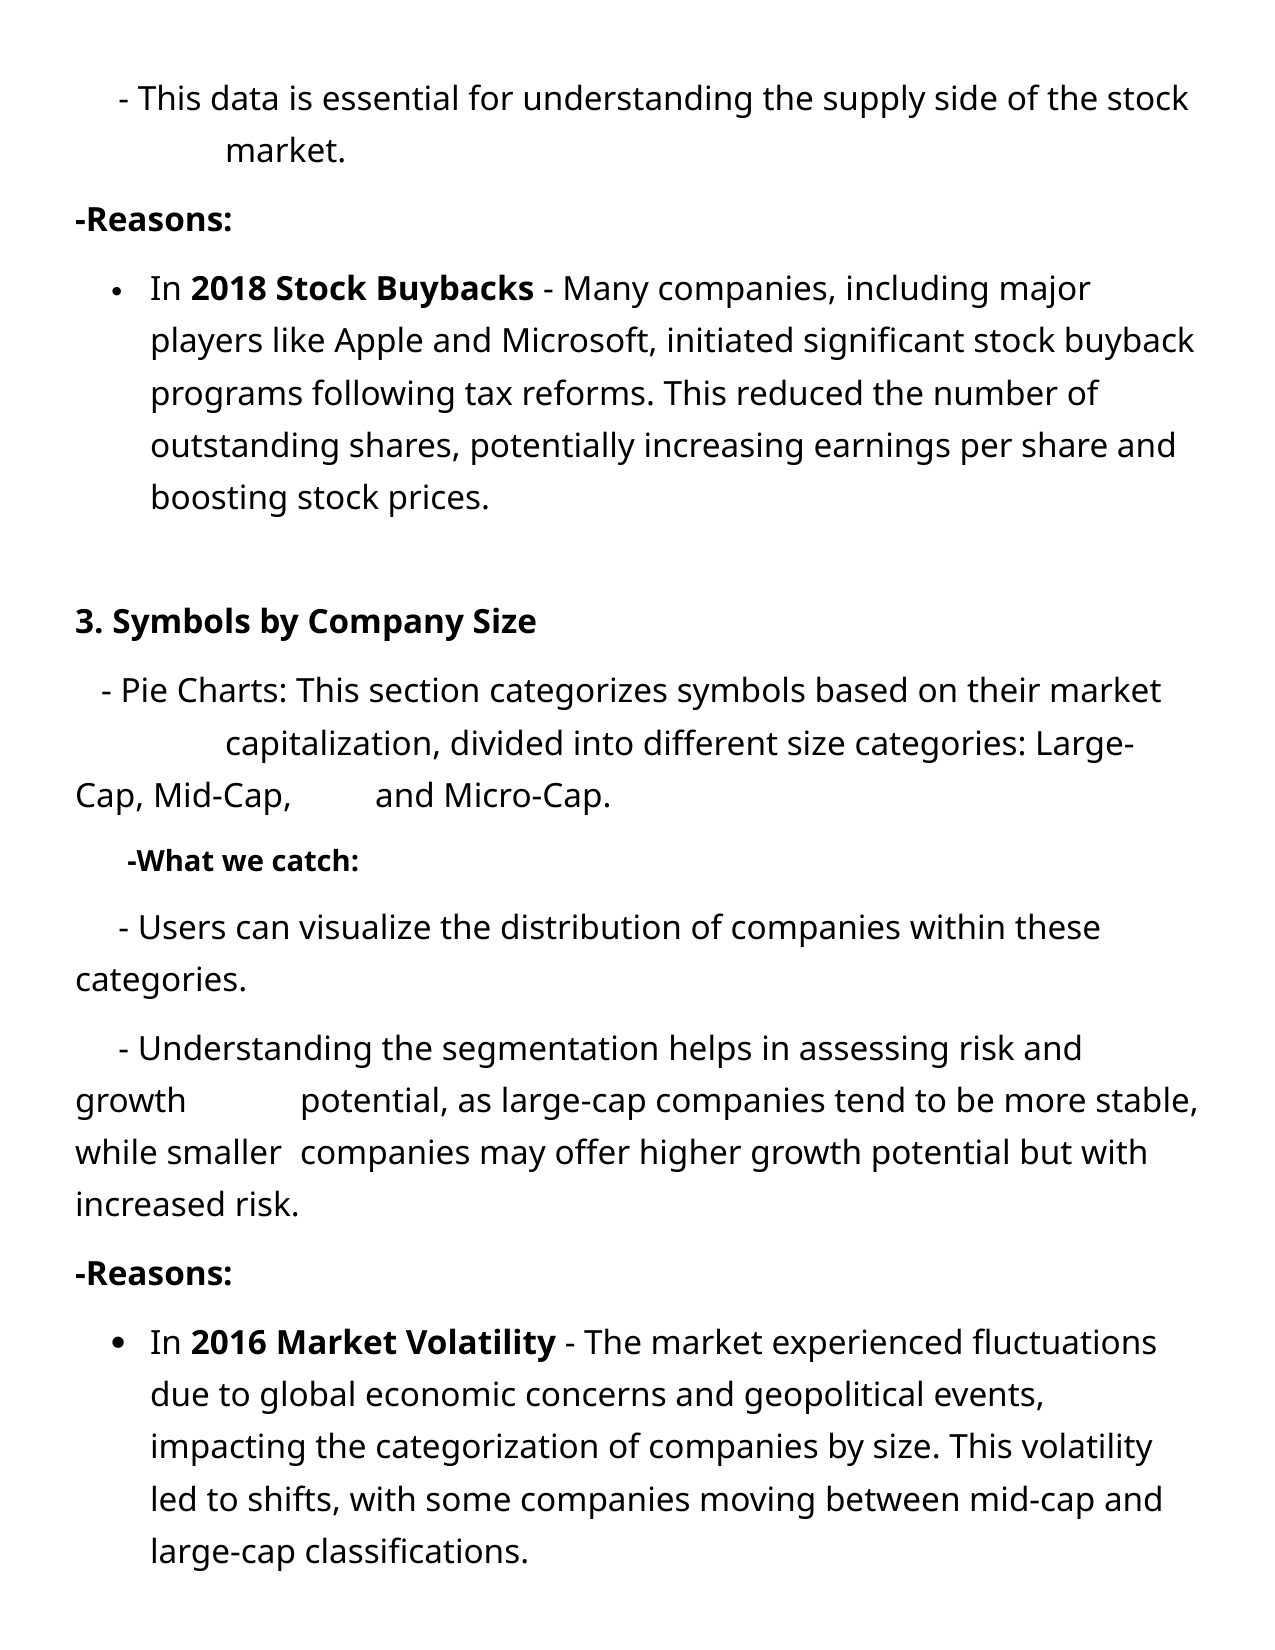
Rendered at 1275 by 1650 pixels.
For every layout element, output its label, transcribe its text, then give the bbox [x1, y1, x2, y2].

text -What we catch: [75, 840, 1200, 880]
list In 2016 Market Volatility - The market experienced fluctuations due to global economic concerns and geopolitical events, impacting the categorization of companies by size. This volatility led to shifts, with some companies moving between mid-cap and large-cap classifications. [112, 1319, 1200, 1573]
text 3. Symbols by Company Size [75, 598, 1200, 644]
text - Understanding the segmentation helps in assessing risk and growth potential, as large-cap companies tend to be more stable, while smaller companies may offer higher growth potential but with increased risk. [75, 1024, 1200, 1227]
list In 2018 Stock Buybacks - Many companies, including major players like Apple and Microsoft, initiated significant stock buyback programs following tax reforms. This reduced the number of outstanding shares, potentially increasing earnings per share and boosting stock prices. [112, 265, 1200, 519]
text -Reasons: [75, 196, 1200, 241]
text - Pie Charts: This section categorizes symbols based on their market capitalization, divided into different size categories: Large-Cap, Mid-Cap, and Micro-Cap. [75, 667, 1200, 817]
text -Reasons: [75, 1250, 1200, 1295]
text - Users can visualize the distribution of companies within these categories. [75, 903, 1200, 1001]
text - This data is essential for understanding the supply side of the stock market. [75, 75, 1200, 173]
